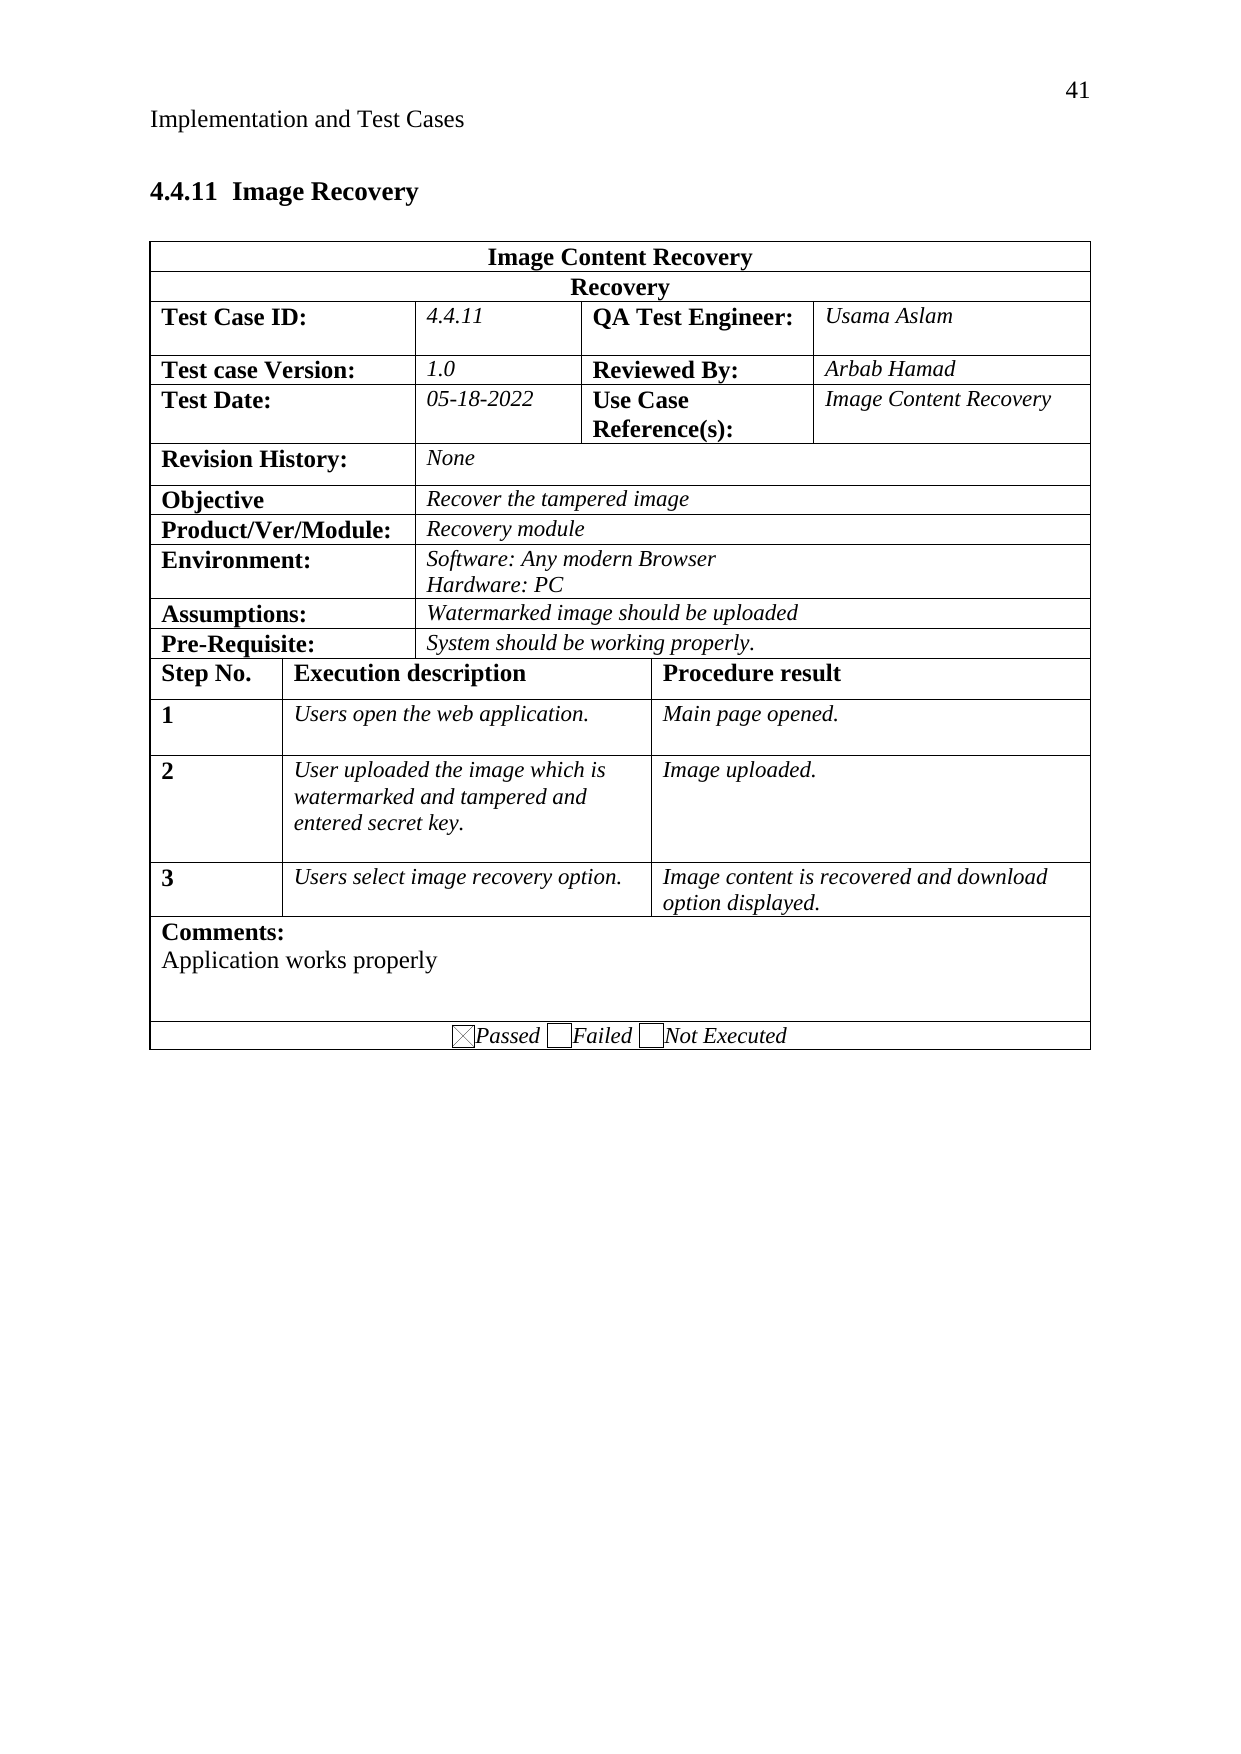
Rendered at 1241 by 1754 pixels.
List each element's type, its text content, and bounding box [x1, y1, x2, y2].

table_cell Step No. [151, 659, 282, 699]
table_cell Procedure result [652, 659, 1090, 699]
table_cell Recovery [151, 272, 1090, 301]
table_cell Passed Failed Not Executed [151, 1022, 1090, 1048]
subtitle Image Recovery [150, 175, 1090, 206]
table_cell Environment: [151, 545, 415, 598]
table_cell Image content is recovered and download option displayed. [652, 863, 1090, 916]
table_cell Revision History: [151, 444, 415, 484]
table_cell Test case Version: [151, 356, 415, 384]
table_cell 1 [151, 700, 282, 755]
table_cell 3 [151, 863, 282, 916]
table_cell QA Test Engineer: [582, 302, 813, 354]
table_cell None [416, 444, 1090, 484]
table_cell Main page opened. [652, 700, 1090, 755]
table_cell Software: Any modern Browser Hardware: PC [416, 545, 1090, 598]
table_cell 05-18-2022 [416, 385, 581, 443]
table_cell 4.4.11 [416, 302, 581, 354]
table_cell Image uploaded. [652, 756, 1090, 862]
table_cell Use Case Reference(s): [582, 385, 813, 443]
table_cell Test Date: [151, 385, 415, 443]
table_cell Recover the tampered image [416, 486, 1090, 514]
table_cell Execution description [283, 659, 651, 699]
table_cell Watermarked image should be uploaded [416, 599, 1090, 628]
table_header Image Content Recovery [151, 242, 1090, 271]
table_cell Comments: Application works properly [151, 917, 1090, 1021]
table_cell Usama Aslam [814, 302, 1090, 354]
table_cell System should be working properly. [416, 629, 1090, 657]
table_cell Reviewed By: [582, 356, 813, 384]
table_cell 2 [151, 756, 282, 862]
table_cell Product/Ver/Module: [151, 515, 415, 544]
table_cell Test Case ID: [151, 302, 415, 354]
table_cell Objective [151, 486, 415, 514]
table_cell 1.0 [416, 356, 581, 384]
table_cell Users select image recovery option. [283, 863, 651, 916]
table_cell Pre-Requisite: [151, 629, 415, 657]
table_cell Assumptions: [151, 599, 415, 628]
table_cell Arbab Hamad [814, 356, 1090, 384]
table_cell Users open the web application. [283, 700, 651, 755]
table_cell Image Content Recovery [814, 385, 1090, 443]
table_cell User uploaded the image which is watermarked and tampered and entered secret key. [283, 756, 651, 862]
table_cell Recovery module [416, 515, 1090, 544]
